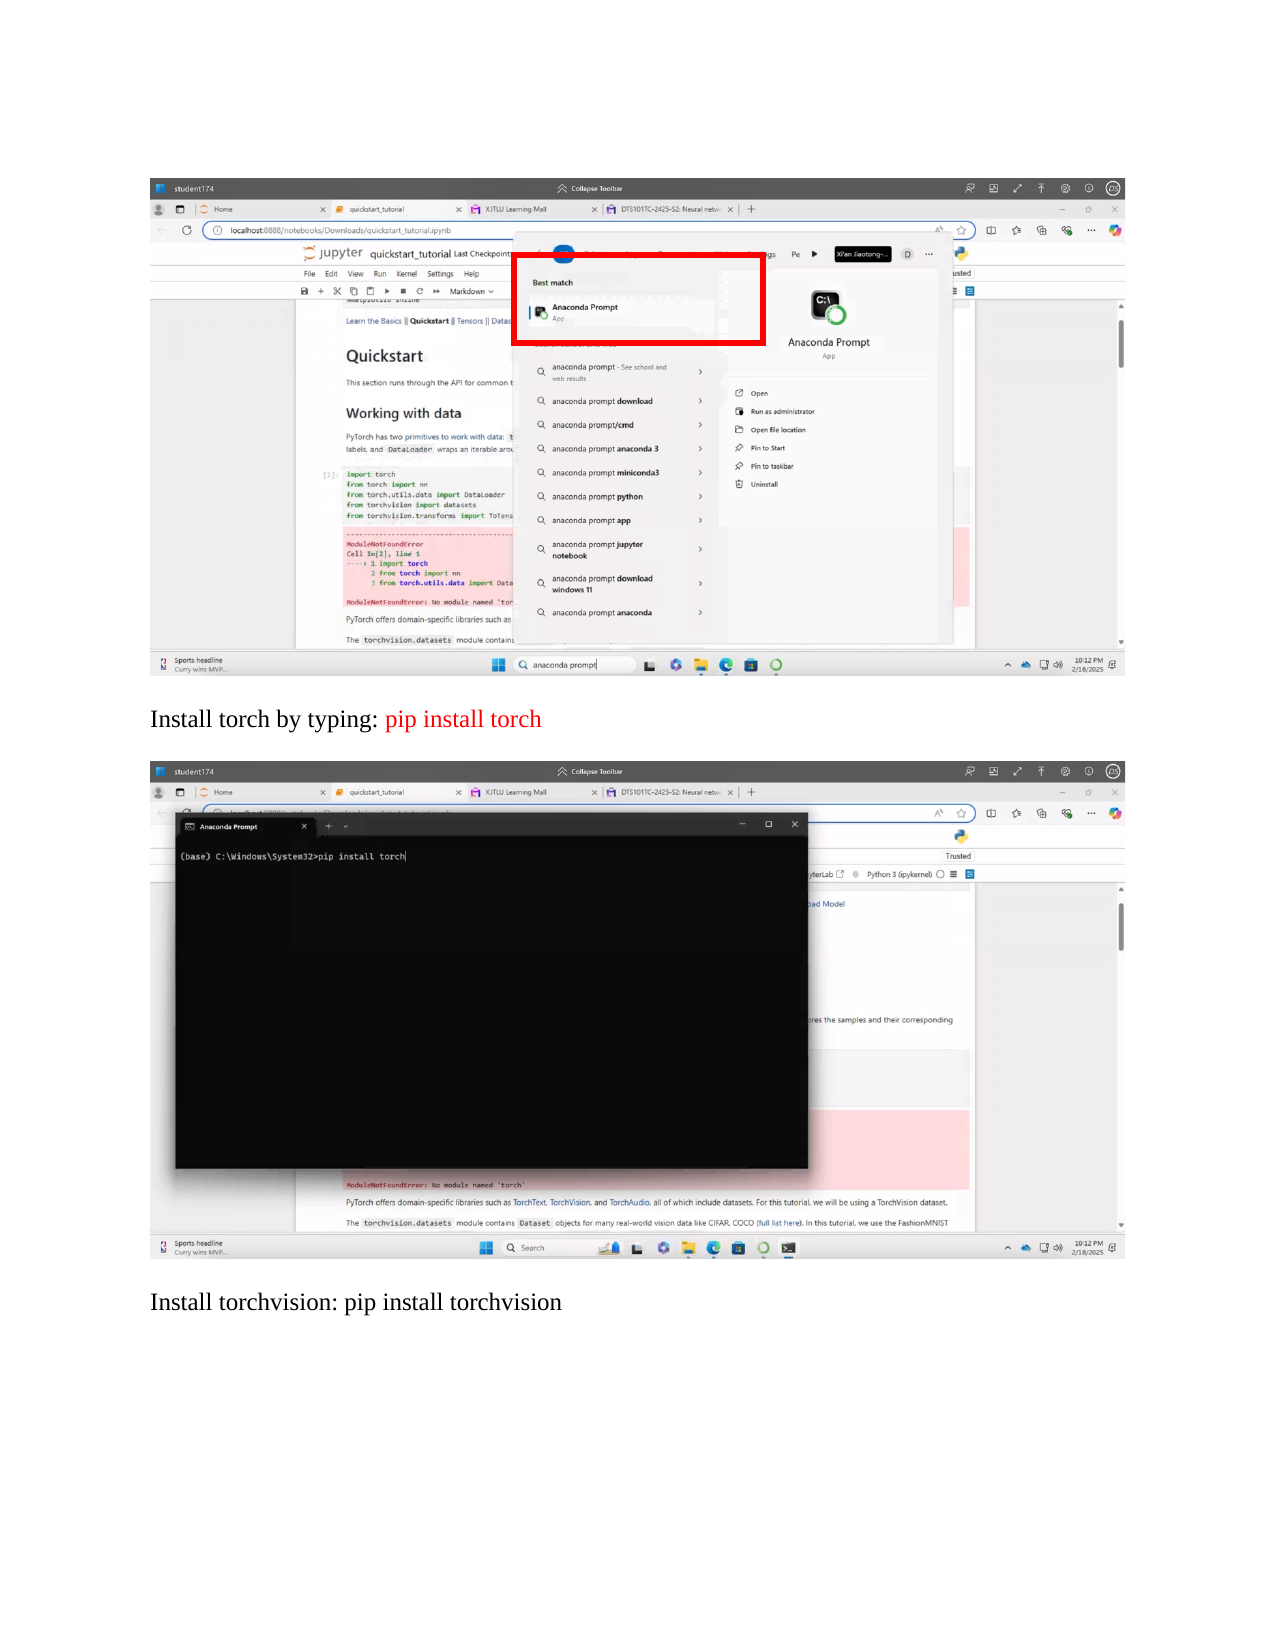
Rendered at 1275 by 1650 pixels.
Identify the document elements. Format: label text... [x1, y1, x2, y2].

picture [150, 761, 1125, 1259]
text Install torch by typing: pip install torch [150, 704, 1125, 733]
text Install torchvision: pip install torchvision [150, 1287, 1125, 1316]
picture [150, 178, 1125, 676]
